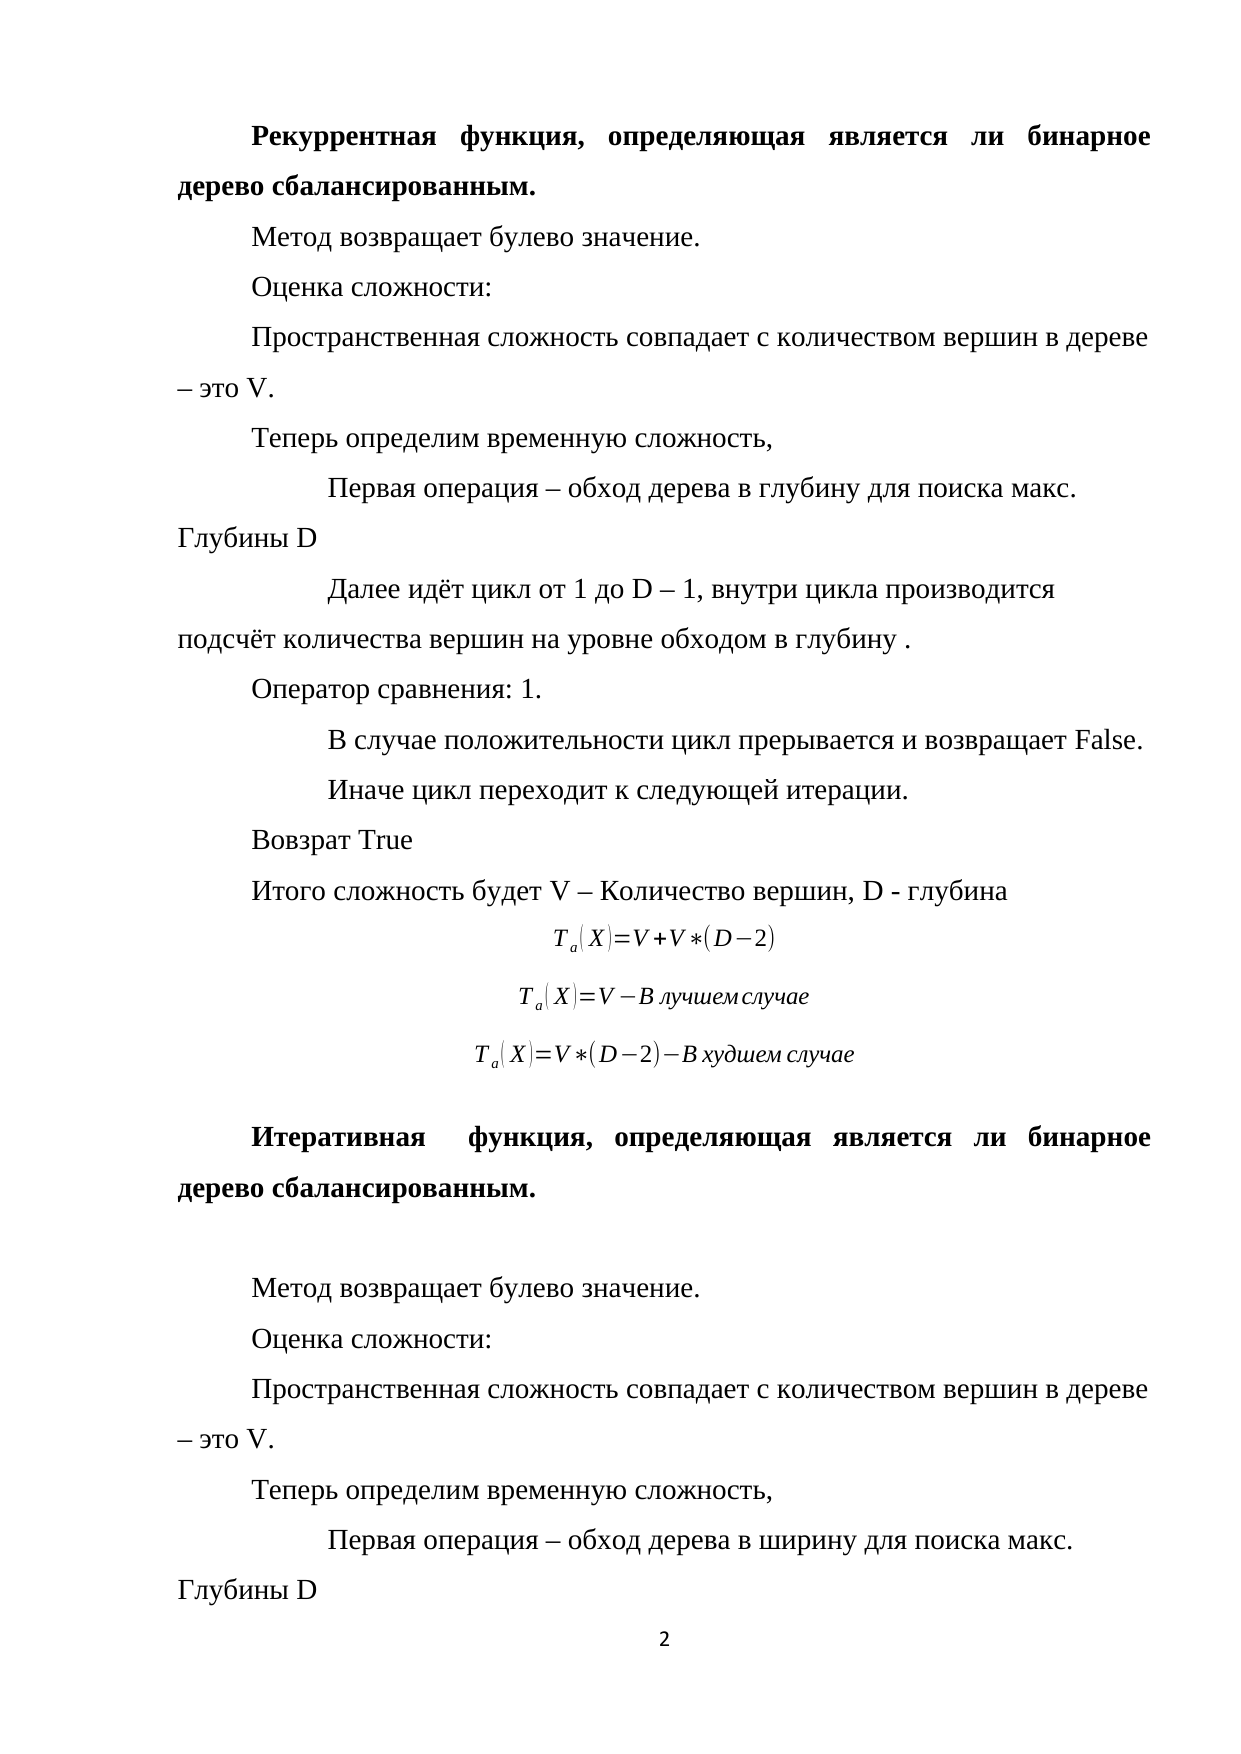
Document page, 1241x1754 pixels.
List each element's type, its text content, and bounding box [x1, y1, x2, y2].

text Пространственная сложность совпадает с количеством вершин в дереве – это V. [177, 319, 1152, 403]
text Метод возвращает булево значение. [177, 1271, 1152, 1304]
text Оценка сложности: [177, 269, 1152, 303]
text Первая операция – обход дерева в ширину для поиска макс. Глубины D [177, 1522, 1152, 1606]
text В случае положительности цикл прерывается и возвращает False. [252, 722, 1152, 755]
text Рекуррентная функция, определяющая является ли бинарное дерево сбалансированным. [177, 118, 1152, 202]
text Далее идёт цикл от 1 до D – 1, внутри цикла производится подсчёт количества вершин на уровне обходом в глубину . [177, 571, 1152, 655]
text Оценка сложности: [177, 1321, 1152, 1354]
text Итеративная функция, определяющая является ли бинарное дерево сбалансированным. [177, 1119, 1152, 1203]
text Оператор сравнения: 1. [177, 672, 1152, 705]
text Иначе цикл переходит к следующей итерации. [252, 772, 1152, 806]
text Первая операция – обход дерева в глубину для поиска макс. Глубины D [177, 470, 1152, 554]
text Пространственная сложность совпадает с количеством вершин в дереве – это V. [177, 1371, 1152, 1455]
text Итого сложность будет V – Количество вершин, D - глубина [177, 873, 1152, 906]
text Вовзрат True [177, 822, 1152, 856]
text Теперь определим временную сложность, [177, 420, 1152, 453]
text Метод возвращает булево значение. [177, 219, 1152, 252]
text Теперь определим временную сложность, [177, 1472, 1152, 1505]
